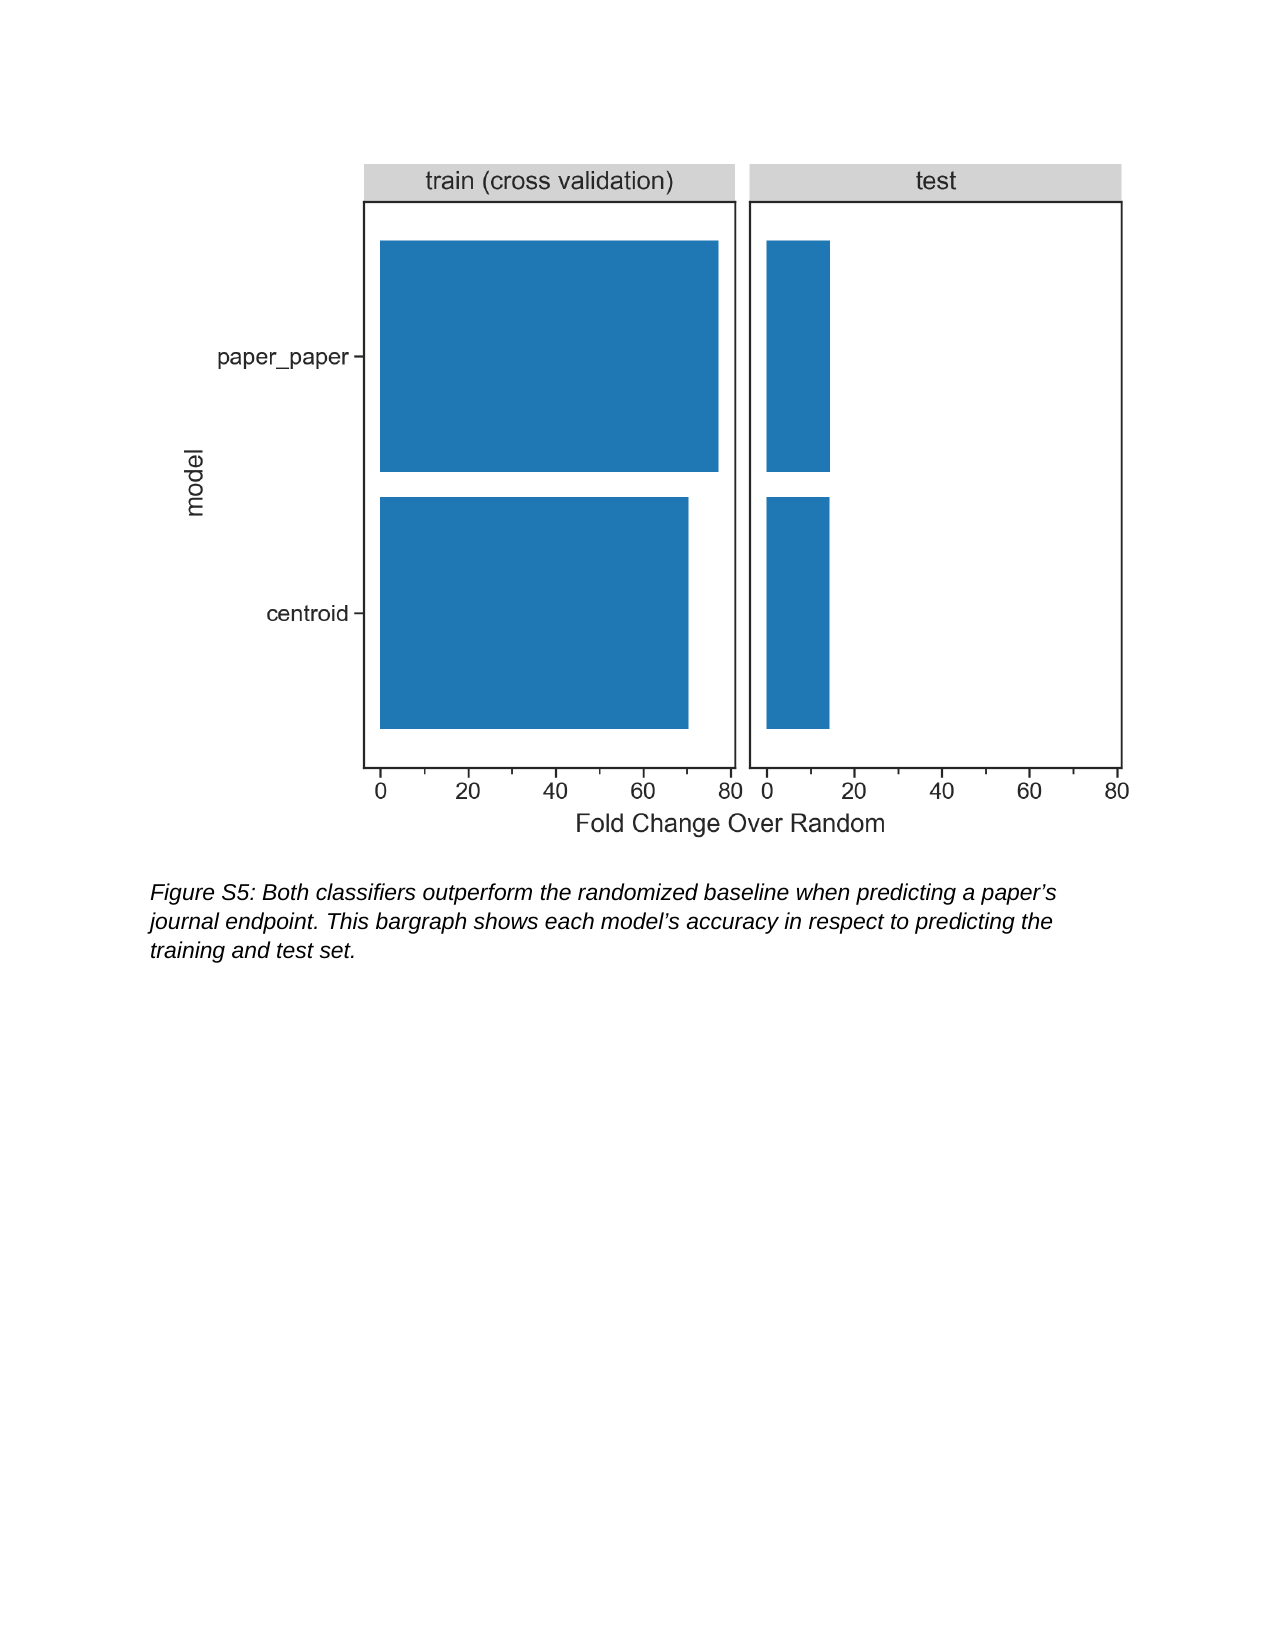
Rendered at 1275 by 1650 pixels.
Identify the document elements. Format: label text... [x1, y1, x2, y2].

picture [168, 150, 1144, 852]
text Figure S5: Both classifiers outperform the randomized baseline when predicting a paper’s journal endpoint. This bargraph shows each model’s accuracy in respect to predicting the training and test set. [150, 879, 1125, 963]
